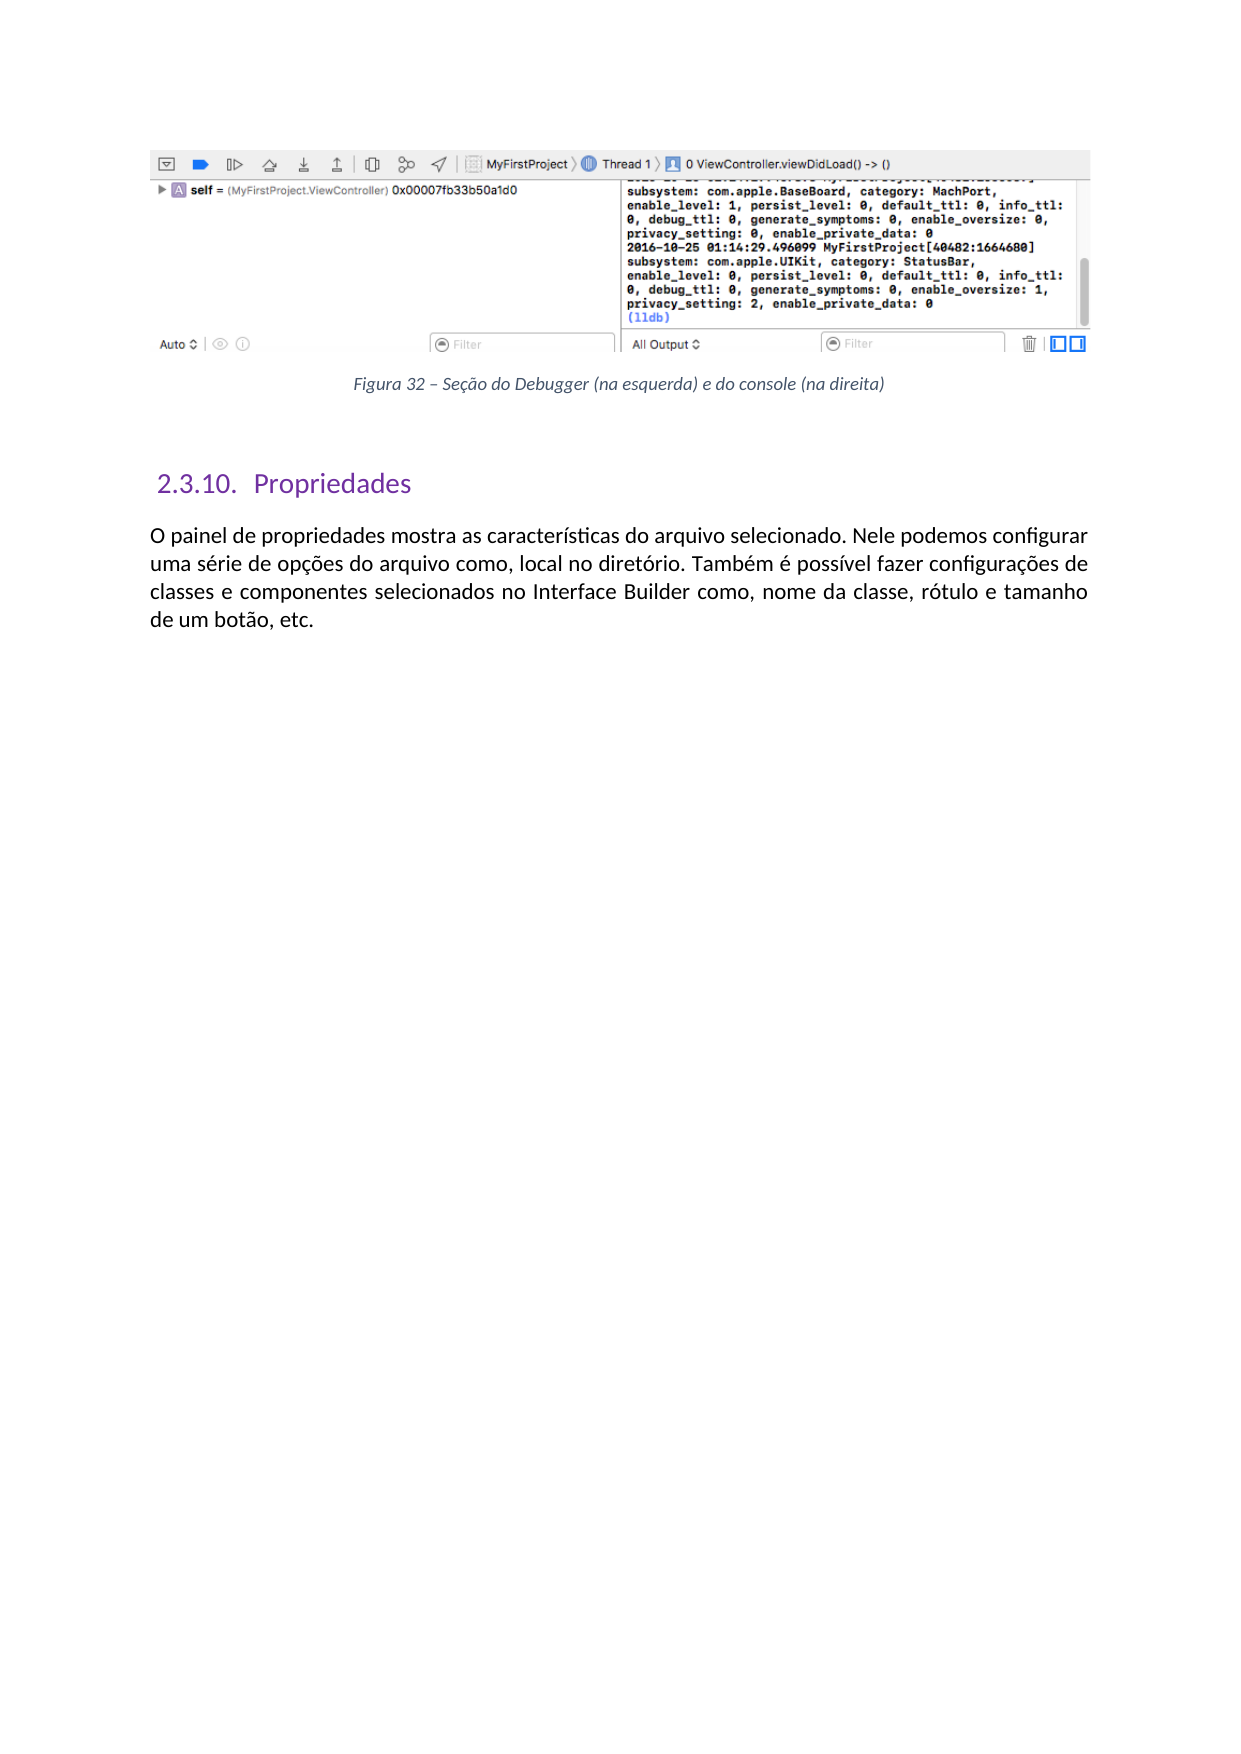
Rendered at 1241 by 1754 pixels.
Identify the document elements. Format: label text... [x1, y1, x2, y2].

subtitle Propriedades [238, 465, 1090, 500]
picture [150, 150, 1091, 352]
text O painel de propriedades mostra as características do arquivo selecionado. Nele podemos configurar uma série de opções do arquivo como, local no diretório. Também é possível fazer configurações de classes e componentes selecionados no Interface Builder como, nome da classe, rótulo e tamanho de um botão etc. [150, 521, 1090, 633]
text Figura 32 – Seção do Debugger (na esquerda) e do console (na direita) [150, 372, 1090, 395]
